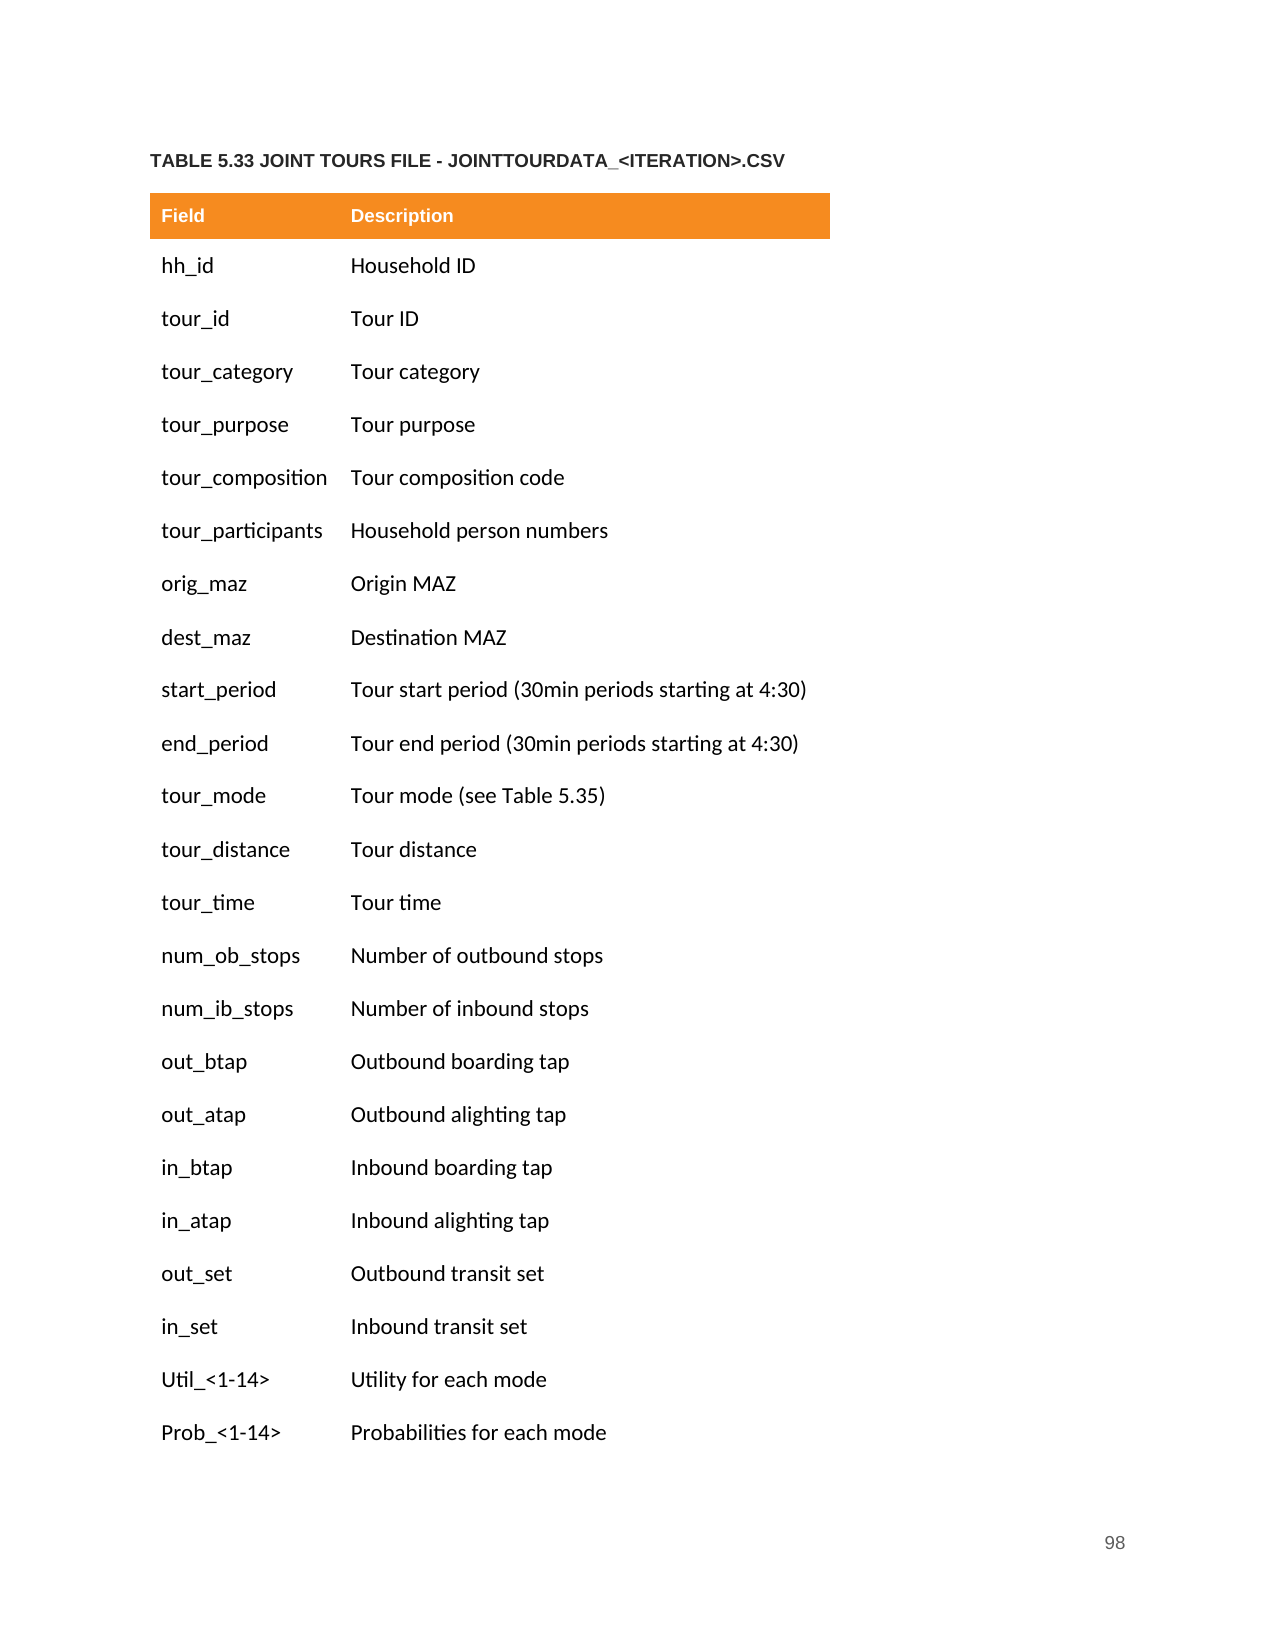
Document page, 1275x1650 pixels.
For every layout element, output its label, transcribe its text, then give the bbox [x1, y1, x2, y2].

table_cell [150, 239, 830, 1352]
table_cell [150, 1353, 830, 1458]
text Table . Joint TourS File - jointTourData_<iteration>.csv [150, 150, 1125, 172]
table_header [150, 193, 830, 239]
